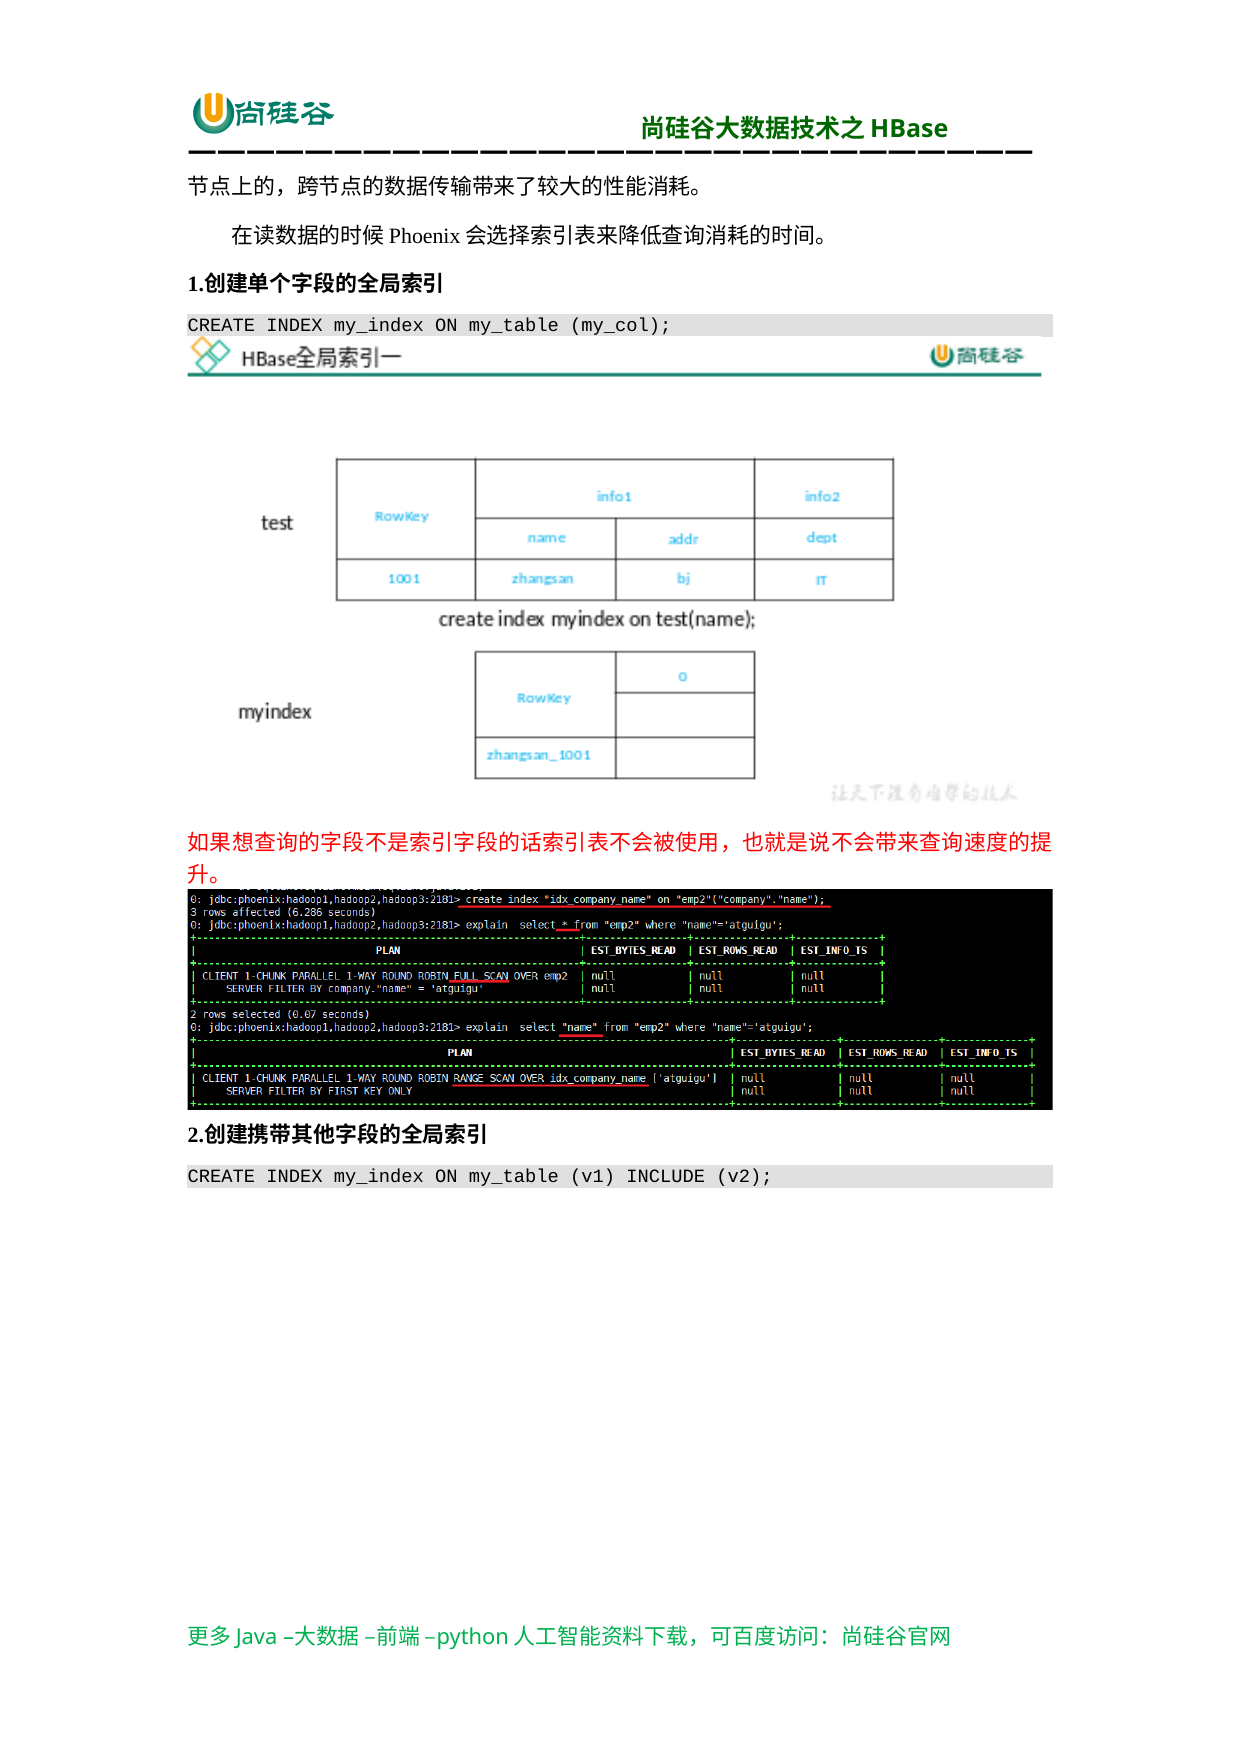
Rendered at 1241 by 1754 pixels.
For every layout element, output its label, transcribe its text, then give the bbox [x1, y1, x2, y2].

text 在读数据的时候Phoenix会选择索引表来降低查询消耗的时间。 [187, 217, 1053, 250]
picture [187, 889, 1053, 1110]
text 如果想查询的字段不是索引字段的话索引表不会被使用，也就是说不会带来查询速度的提升。 [187, 824, 1053, 889]
text 2.创建携带其他字段的全局索引 [187, 1117, 1053, 1149]
text 1.创建单个字段的全局索引 [187, 266, 1053, 298]
text CREATE INDEX my_index ON my_table (v1) INCLUDE (v2); [187, 1165, 1053, 1188]
picture [187, 88, 338, 138]
text CREATE INDEX my_index ON my_table (my_col); [187, 314, 1053, 337]
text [187, 169, 1053, 201]
